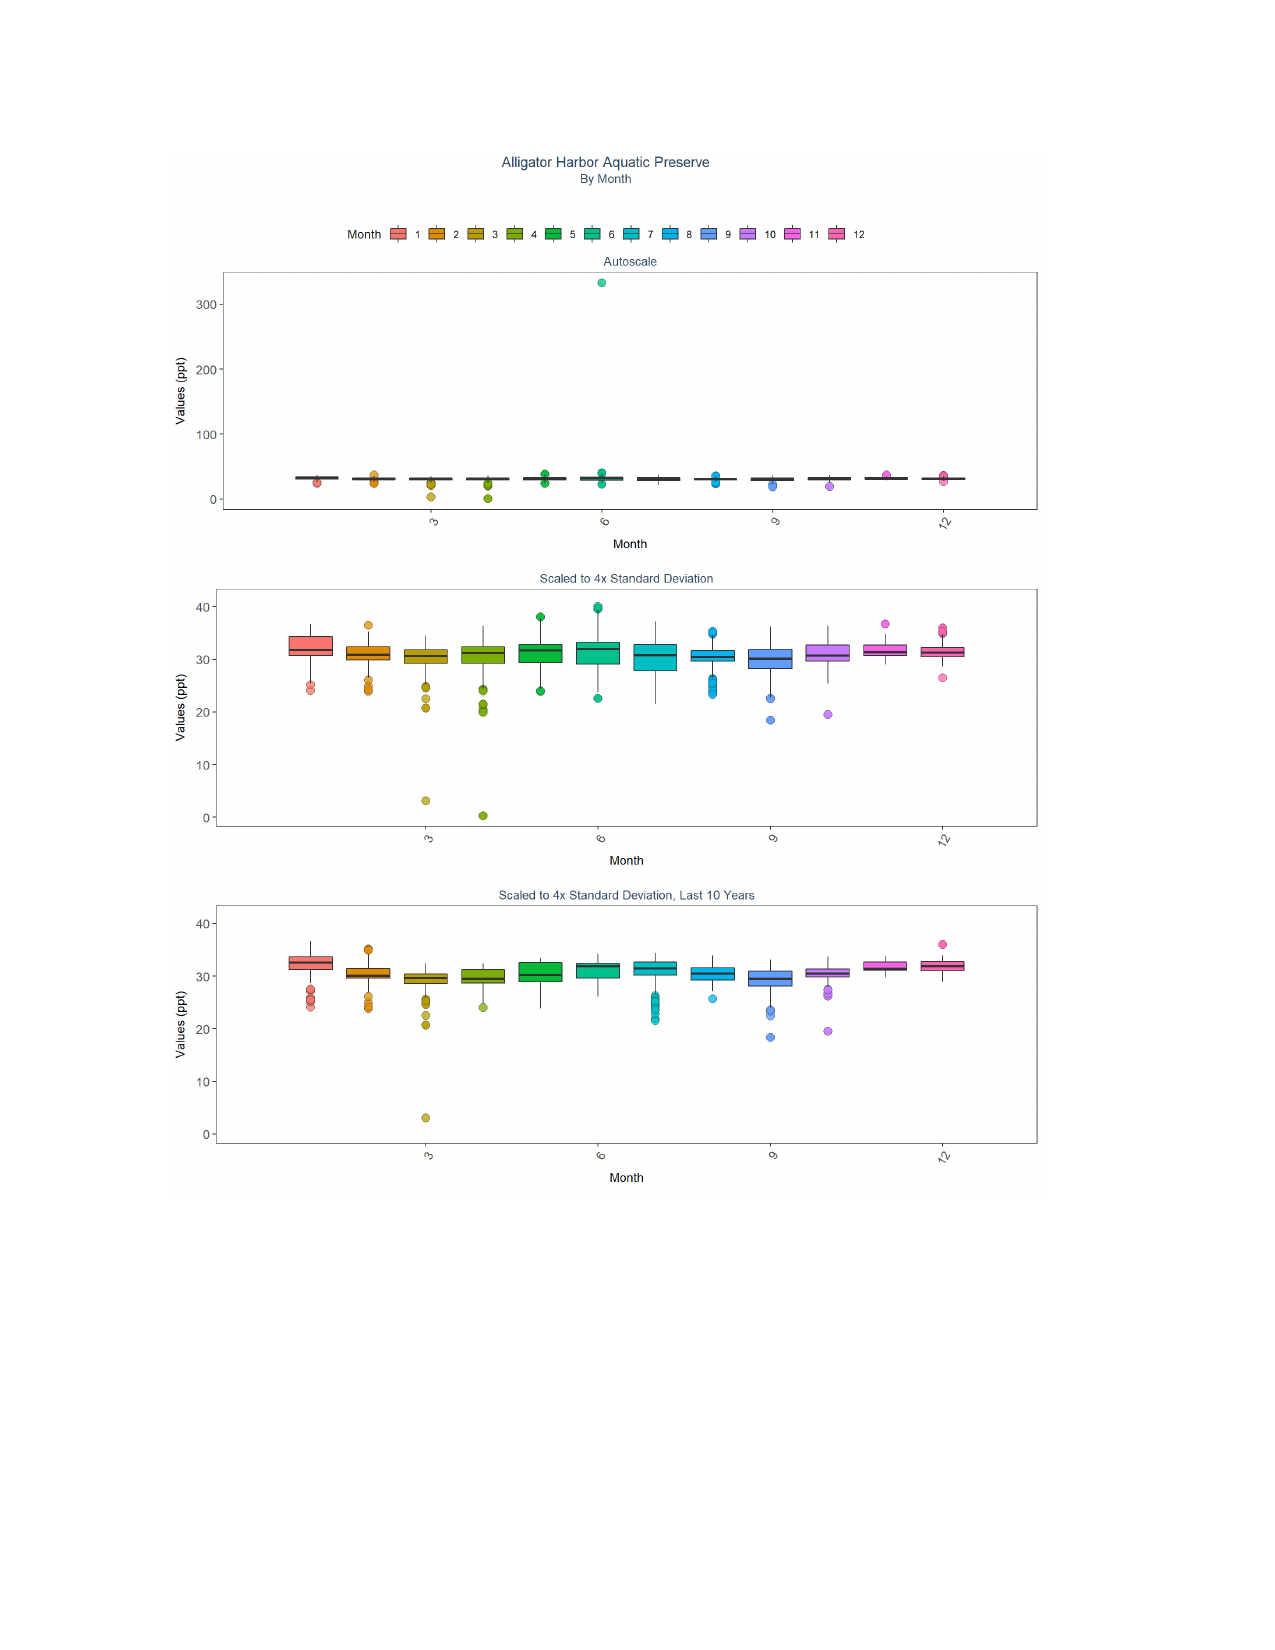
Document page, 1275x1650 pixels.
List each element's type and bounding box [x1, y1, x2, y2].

picture [168, 150, 1044, 1200]
